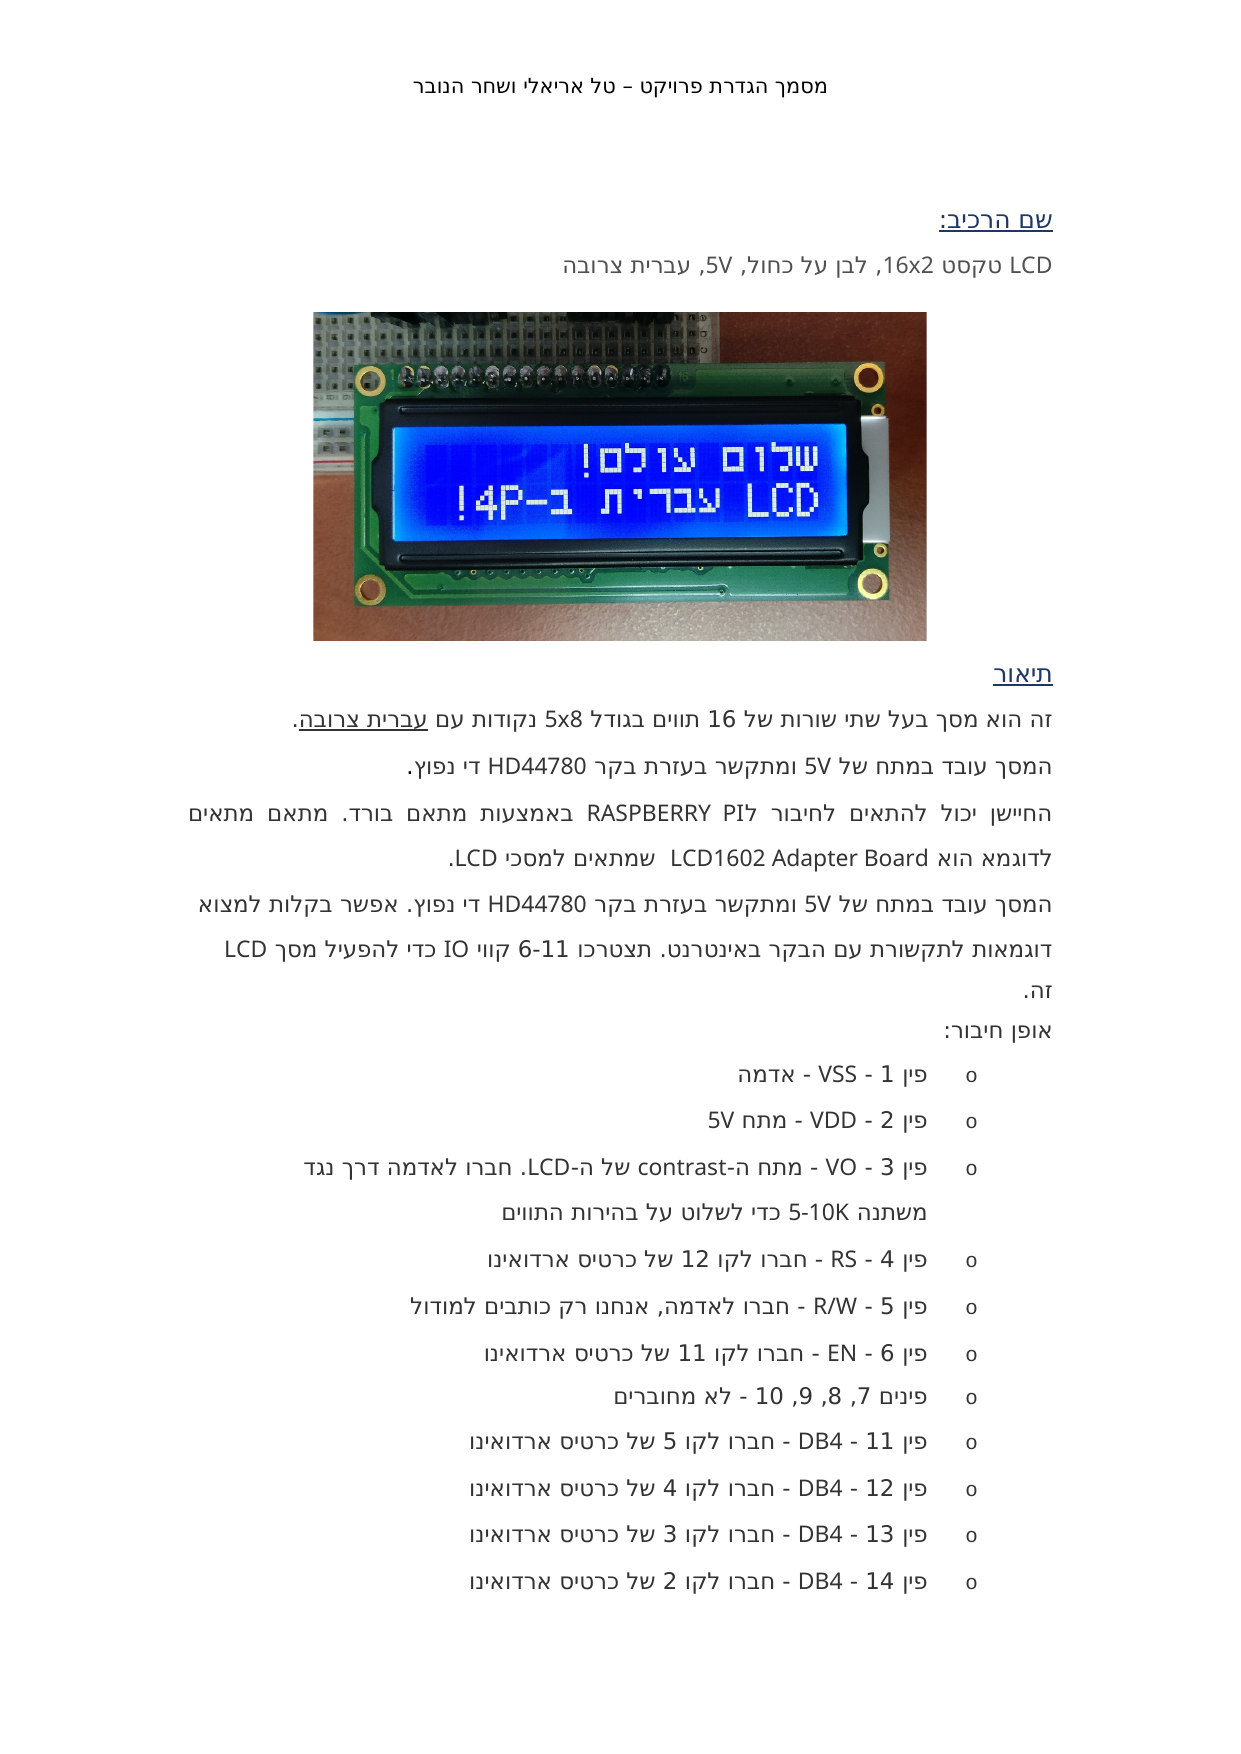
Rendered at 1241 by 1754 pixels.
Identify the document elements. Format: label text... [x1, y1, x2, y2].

list פין 6 - EN - חברו לקו 11 של כרטיס ארדואינו [237, 1336, 965, 1368]
list פין 5 - R/W - חברו לאדמה, אנחנו רק כותבים למודול [237, 1289, 965, 1321]
subtitle תיאור [187, 659, 1053, 688]
text המסך עובד במתח של 5V ומתקשר בעזרת בקר HD44780 די נפוץ. [587, 750, 805, 781]
list פין 14 - DB4 - חברו לקו 2 של כרטיס ארדואינו [237, 1565, 965, 1596]
subtitle LCD טקסט 16x2, לבן על כחול, 5V, עברית צרובה [187, 249, 1053, 280]
list פין 11 - DB4 - חברו לקו 5 של כרטיס ארדואינו [237, 1424, 965, 1456]
list פין 13 - DB4 - חברו לקו 3 של כרטיס ארדואינו [237, 1518, 965, 1549]
text זה הוא מסך בעל שתי שורות של 16 תווים בגודל 5x8 נקודות עם עברית צרובה. [187, 703, 545, 734]
subtitle שם הרכיב: [187, 205, 1053, 234]
text המסך עובד במתח של 5V ומתקשר בעזרת בקר HD44780 די נפוץ. אפשר בקלות למצוא דוגמאות לתקשורת עם הבקר באינטרנט. תצטרכו 6-11 קווי IO כדי להפעיל מסך LCD זה. אופן חיבור: [187, 888, 1053, 1044]
list פין 1 - VSS - אדמה [237, 1057, 965, 1089]
list פין 2 - VDD - מתח 5V [237, 1104, 965, 1136]
text החיישן יכול להתאים לחיבור לRASPBERRY PI באמצעות מתאם בורד. מתאם מתאים לדוגמא הוא LCD1602 Adapter Board שמתאים למסכי LCD. [187, 797, 1053, 873]
list פין 4 - RS - חברו לקו 12 של כרטיס ארדואינו [237, 1243, 965, 1274]
list פין 12 - DB4 - חברו לקו 4 של כרטיס ארדואינו [237, 1471, 965, 1503]
text המסך עובד במתח של 5V ומתקשר בעזרת בקר HD44780 די נפוץ. [187, 750, 488, 781]
list פינים 7, 8, 9, 10 - לא מחוברים [237, 1383, 965, 1411]
picture [313, 312, 927, 641]
list פין 3 - VO - מתח ה-contrast של ה-LCD. חברו לאדמה דרך נגד משתנה 5-10K כדי לשלוט על בהירות התווים [237, 1151, 965, 1227]
